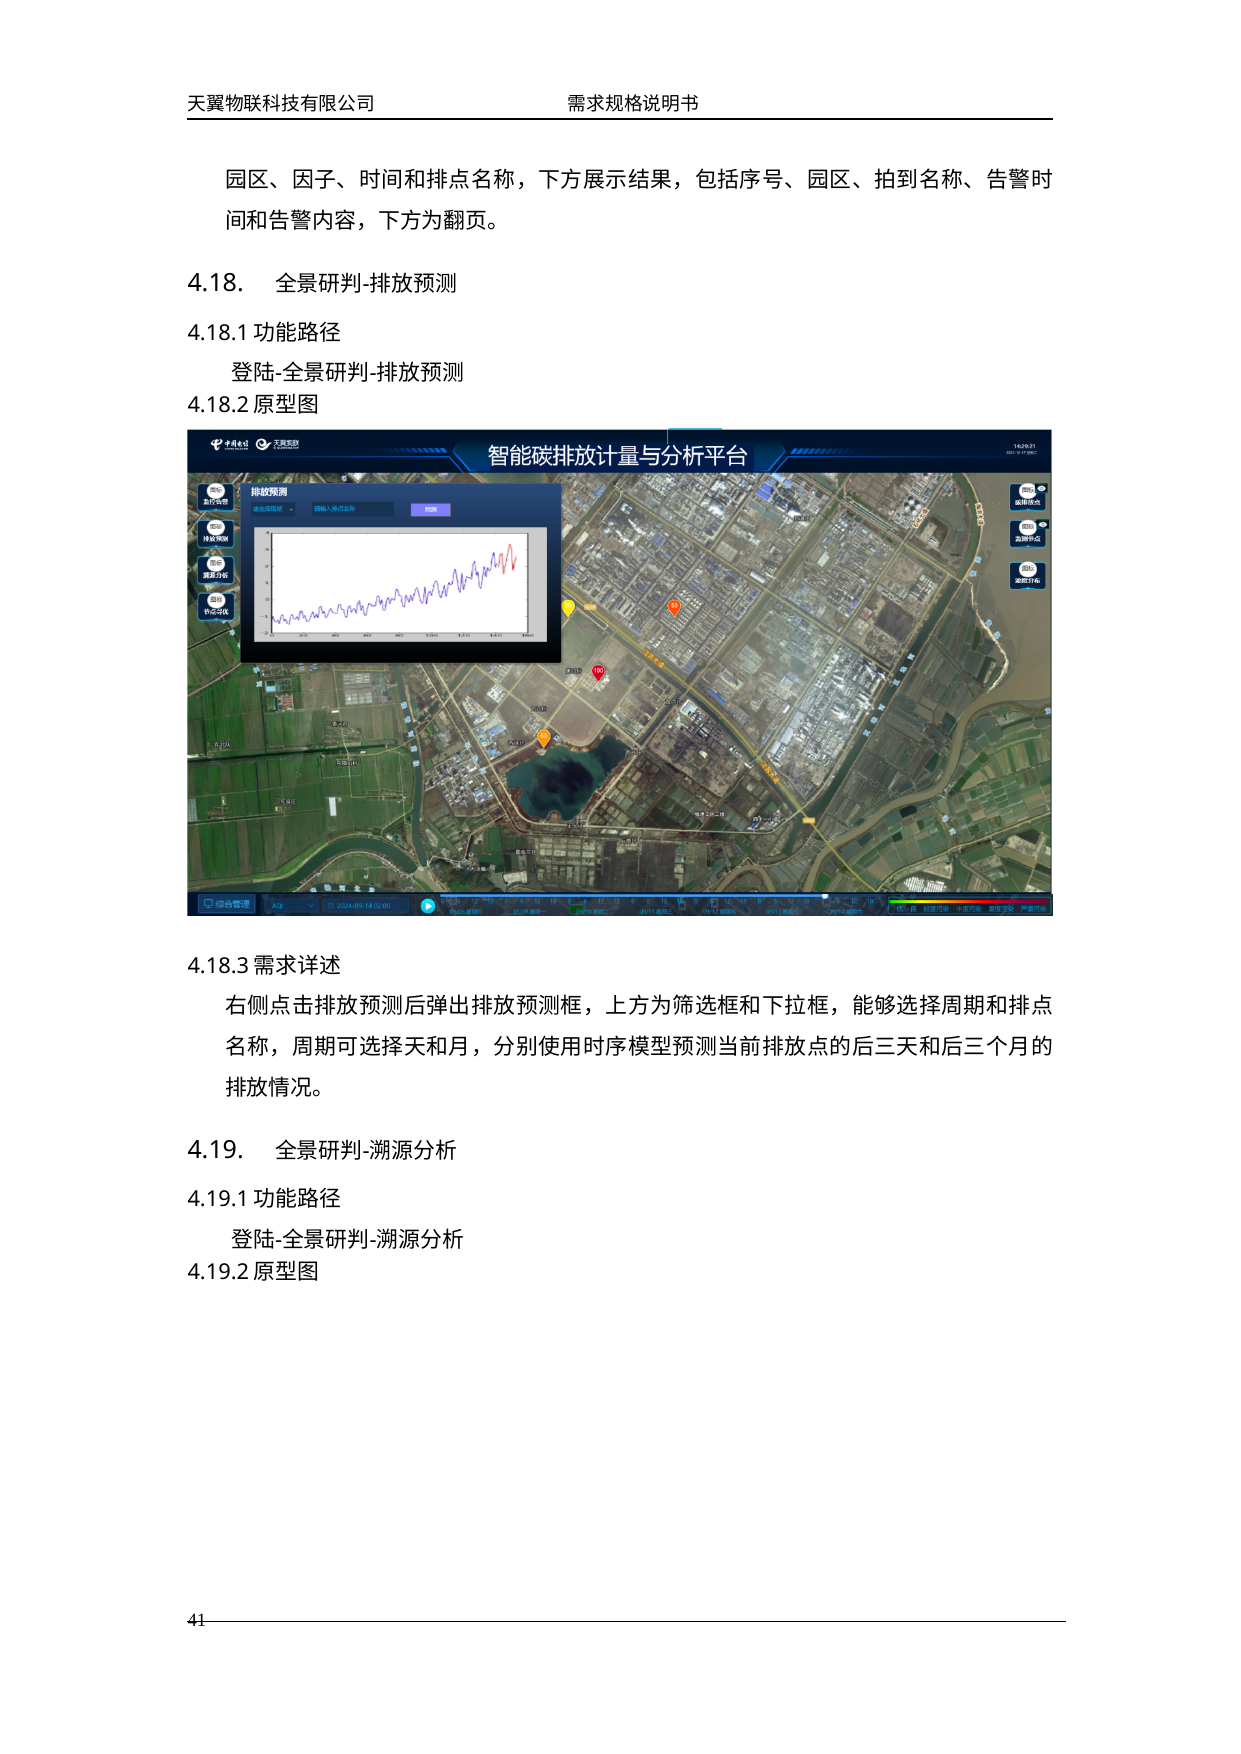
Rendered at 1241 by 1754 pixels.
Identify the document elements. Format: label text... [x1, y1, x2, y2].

subtitle 全景研判-溯源分析 [187, 1116, 1053, 1181]
text 4.19.1功能路径 [187, 1181, 1053, 1213]
text 4.19.2原型图 [187, 1254, 1053, 1286]
text 登陆-全景研判-排放预测 [187, 355, 1053, 387]
text 4.18.3需求详述 [187, 948, 1053, 980]
text 登陆-全景研判-溯源分析 [187, 1221, 1053, 1254]
text 4.18.1功能路径 [187, 314, 1053, 347]
list 右侧点击排放预测后弹出排放预测框，上方为筛选框和下拉框，能够选择周期和排点名称，周期可选择天和月，分别使用时序模型预测当前排放点的后三天和后三个月的排放情况。 [225, 988, 1053, 1102]
text 4.18.2原型图 [187, 387, 1053, 420]
subtitle 全景研判-排放预测 [187, 249, 1053, 314]
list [225, 162, 1053, 235]
picture [187, 427, 1053, 916]
